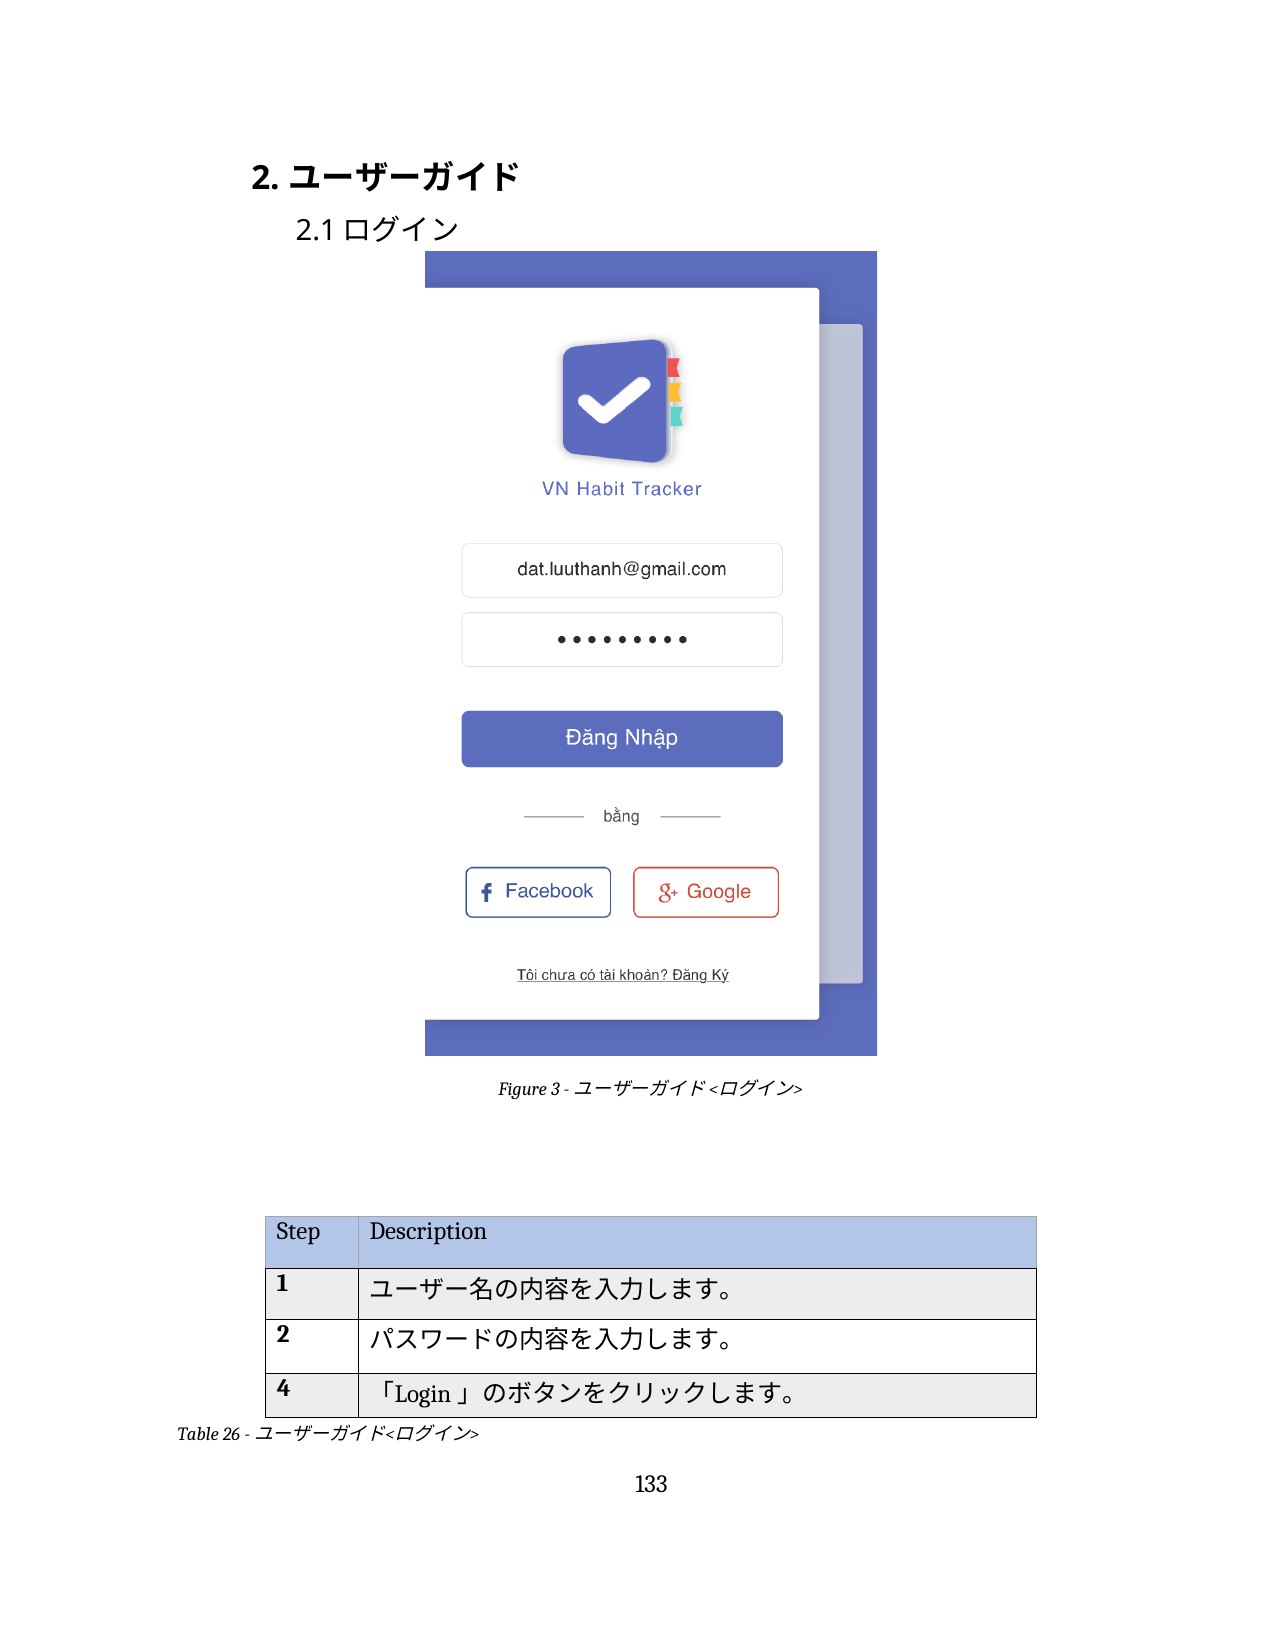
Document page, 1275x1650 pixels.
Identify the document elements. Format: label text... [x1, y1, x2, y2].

subtitle 2.1ログイン [295, 206, 1125, 249]
table_cell ユーザー名の内容を入力します。 [359, 1269, 1036, 1319]
subtitle 2. ユーザーガイド [251, 151, 1125, 199]
table_header Description [359, 1217, 1036, 1268]
picture [425, 251, 878, 1056]
table_cell 「Login 」のボタンをクリックします。 [359, 1374, 1036, 1417]
table_cell 1 [266, 1269, 358, 1319]
table_cell 4 [266, 1374, 358, 1417]
table_cell 2 [266, 1320, 358, 1373]
table_cell パスワードの内容を入力します。 [359, 1320, 1036, 1373]
table_header Step [266, 1217, 358, 1268]
